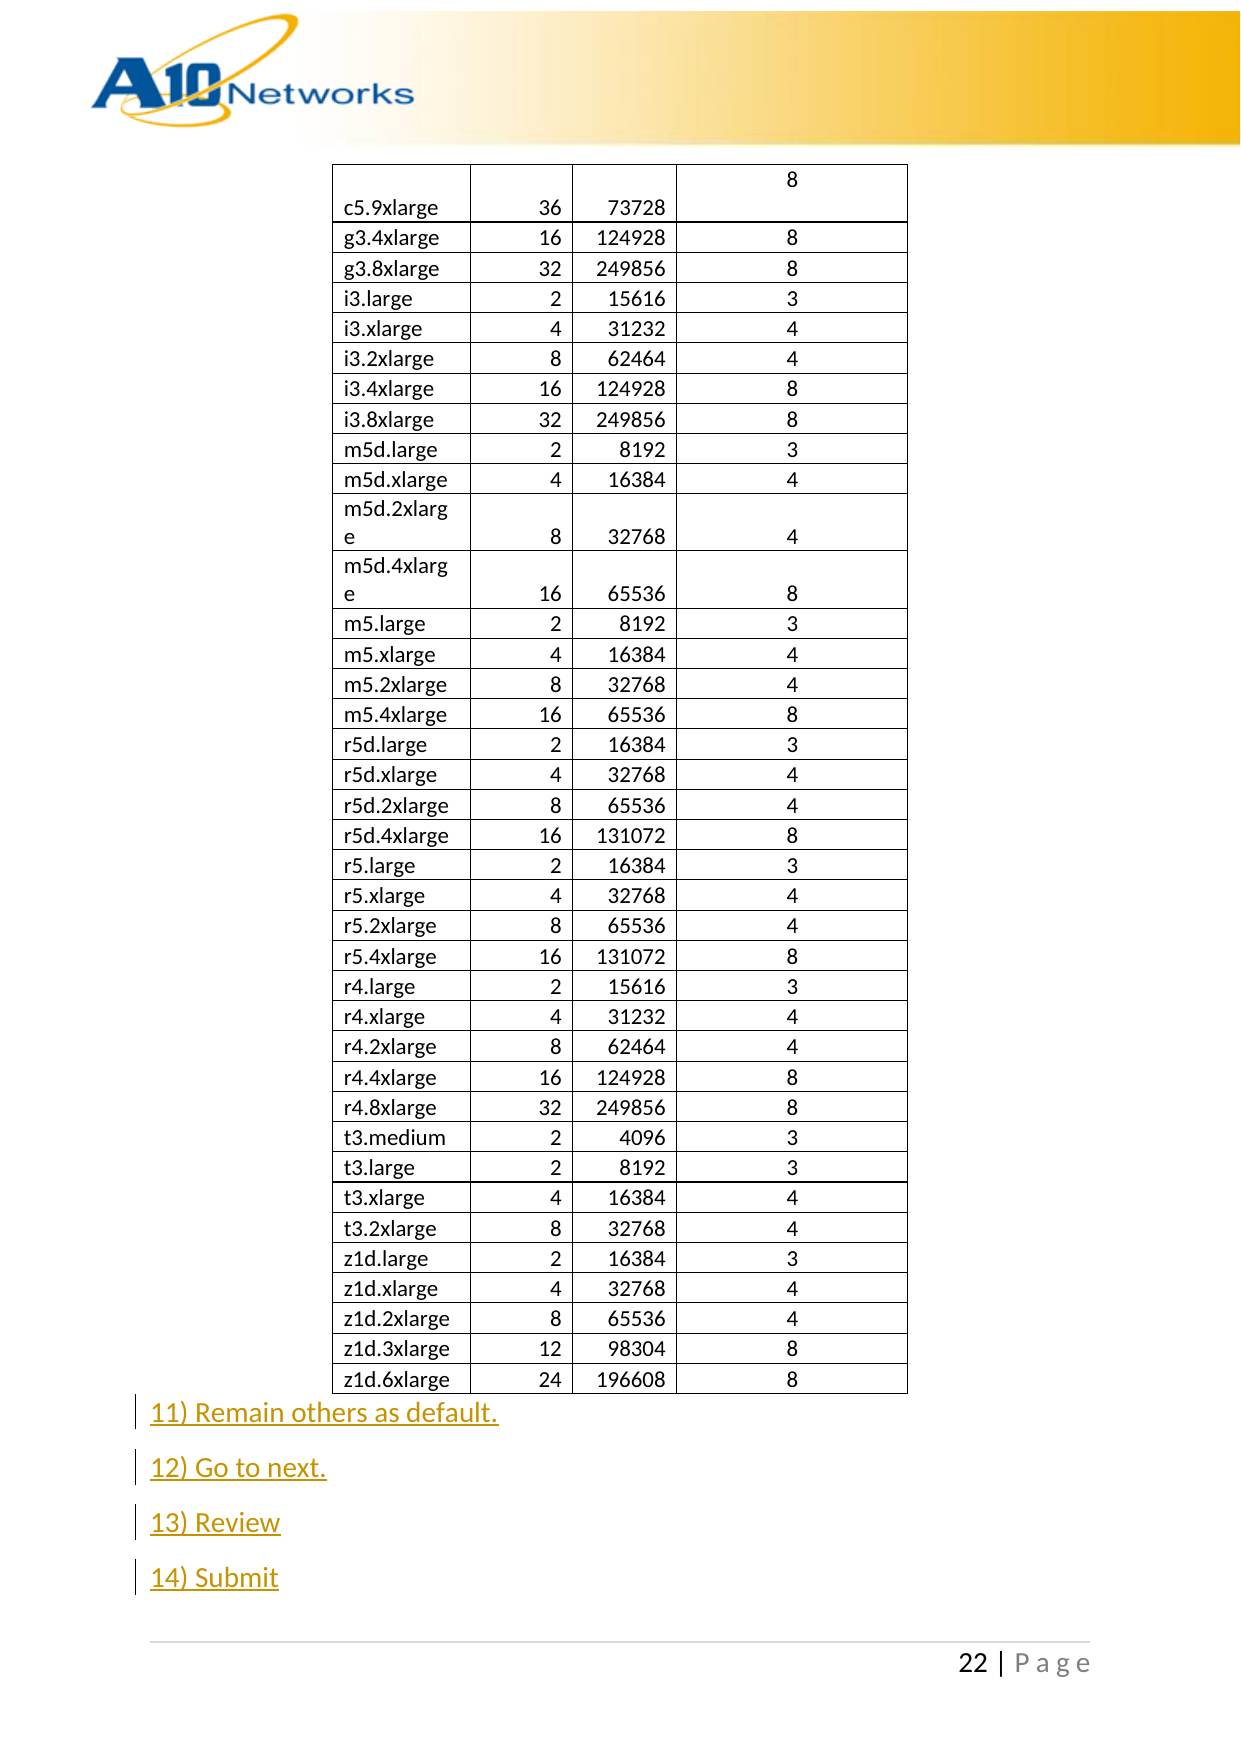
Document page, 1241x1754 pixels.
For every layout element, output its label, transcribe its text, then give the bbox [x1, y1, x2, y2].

table_cell r4.2xlarge [333, 1031, 470, 1061]
table_cell 8 [677, 404, 907, 433]
table_cell 62464 [573, 1031, 676, 1061]
table_cell 2 [471, 283, 572, 312]
table_cell 8 [471, 494, 572, 550]
table_cell 8 [677, 699, 907, 728]
table_cell 4 [471, 313, 572, 342]
table_cell 3 [677, 609, 907, 638]
table_cell 8 [471, 1031, 572, 1061]
table_cell i3.2xlarge [333, 343, 470, 372]
table_cell 4 [471, 1001, 572, 1030]
table_cell 131072 [573, 820, 676, 849]
table_cell r5d.2xlarge [333, 790, 470, 819]
table_cell r4.large [333, 971, 470, 1000]
table_cell 16 [471, 820, 572, 849]
table_cell 4096 [573, 1122, 676, 1151]
table_cell r5.xlarge [333, 880, 470, 909]
table_cell 4 [471, 1183, 572, 1212]
table_cell m5d.4xlarge [333, 551, 470, 607]
table_cell 8 [471, 1303, 572, 1332]
table_cell r5.4xlarge [333, 941, 470, 970]
table_cell 8 [471, 343, 572, 372]
table_cell 8 [677, 1364, 907, 1393]
table_cell 32 [471, 1092, 572, 1121]
table_cell 16384 [573, 1183, 676, 1212]
table_cell 249856 [573, 1092, 676, 1121]
table_cell 62464 [573, 343, 676, 372]
table_cell 8 [677, 1334, 907, 1363]
table_cell t3.medium [333, 1122, 470, 1151]
table_cell 4 [471, 880, 572, 909]
table_cell 16 [471, 223, 572, 252]
table_cell z1d.6xlarge [333, 1364, 470, 1393]
table_cell 2 [471, 1152, 572, 1181]
table_cell 4 [677, 760, 907, 789]
table_cell 3 [677, 850, 907, 879]
table_cell 3 [677, 971, 907, 1000]
table_cell 2 [471, 729, 572, 758]
table_cell 4 [677, 911, 907, 940]
table_cell 4 [677, 1213, 907, 1242]
table_cell r5.2xlarge [333, 911, 470, 940]
table_cell 36 [471, 165, 572, 221]
table_cell m5.4xlarge [333, 699, 470, 728]
table_cell 2 [471, 609, 572, 638]
table_cell m5d.2xlarge [333, 494, 470, 550]
table_cell 65536 [573, 911, 676, 940]
table_cell r4.8xlarge [333, 1092, 470, 1121]
table_cell 65536 [573, 551, 676, 607]
table_cell i3.large [333, 283, 470, 312]
table_cell 2 [471, 1243, 572, 1272]
table_cell i3.8xlarge [333, 404, 470, 433]
table_cell 12 [471, 1334, 572, 1363]
table_cell 16 [471, 699, 572, 728]
table_cell 4 [677, 464, 907, 493]
table_cell 3 [677, 1152, 907, 1181]
table_cell r5d.large [333, 729, 470, 758]
table_cell r4.4xlarge [333, 1062, 470, 1091]
table_cell m5.2xlarge [333, 669, 470, 698]
table_cell 32 [471, 253, 572, 282]
table_cell 249856 [573, 253, 676, 282]
table_cell 3 [677, 283, 907, 312]
table_cell 2 [471, 971, 572, 1000]
table_cell 4 [471, 639, 572, 668]
table_cell 8 [471, 911, 572, 940]
table_cell 65536 [573, 699, 676, 728]
table_cell 65536 [573, 790, 676, 819]
table_cell 16384 [573, 1243, 676, 1272]
table_cell r4.xlarge [333, 1001, 470, 1030]
table_cell i3.4xlarge [333, 374, 470, 403]
table_cell 32768 [573, 880, 676, 909]
table_cell 4 [471, 464, 572, 493]
table_cell 8 [471, 1213, 572, 1242]
table_cell 16384 [573, 729, 676, 758]
table_cell g3.8xlarge [333, 253, 470, 282]
table_cell z1d.2xlarge [333, 1303, 470, 1332]
table_cell 4 [677, 639, 907, 668]
table_cell t3.xlarge [333, 1183, 470, 1212]
table_cell 4 [677, 1183, 907, 1212]
table_cell 8 [677, 165, 907, 221]
table_cell i3.xlarge [333, 313, 470, 342]
table_cell 32768 [573, 1273, 676, 1302]
table_cell z1d.large [333, 1243, 470, 1272]
table_cell 4 [677, 1031, 907, 1061]
table_cell 124928 [573, 1062, 676, 1091]
table_cell 124928 [573, 374, 676, 403]
table_cell 4 [677, 494, 907, 550]
table_cell 2 [471, 850, 572, 879]
table_cell c5.9xlarge [333, 165, 470, 221]
table_cell 249856 [573, 404, 676, 433]
table_cell 3 [677, 1243, 907, 1272]
table_cell 15616 [573, 971, 676, 1000]
table_cell 2 [471, 1122, 572, 1151]
table_cell 196608 [573, 1364, 676, 1393]
table_cell m5d.large [333, 434, 470, 463]
table_cell 15616 [573, 283, 676, 312]
table_cell 32768 [573, 760, 676, 789]
table_cell 8192 [573, 609, 676, 638]
table_cell 32 [471, 404, 572, 433]
table_cell 8 [677, 1092, 907, 1121]
table_cell 4 [677, 669, 907, 698]
picture [0, 11, 1241, 147]
table_cell z1d.3xlarge [333, 1334, 470, 1363]
table_cell m5.xlarge [333, 639, 470, 668]
table_cell 32768 [573, 1213, 676, 1242]
table_cell 8192 [573, 434, 676, 463]
table_cell 131072 [573, 941, 676, 970]
table_cell 8 [471, 790, 572, 819]
table_cell 16384 [573, 464, 676, 493]
table_cell r5.large [333, 850, 470, 879]
table_cell 16384 [573, 639, 676, 668]
table_cell 65536 [573, 1303, 676, 1332]
table_cell 98304 [573, 1334, 676, 1363]
table_cell 8192 [573, 1152, 676, 1181]
table_cell 124928 [573, 223, 676, 252]
table_cell 16 [471, 1062, 572, 1091]
table_cell 31232 [573, 313, 676, 342]
table_cell 3 [677, 434, 907, 463]
table_cell 24 [471, 1364, 572, 1393]
table_cell m5.large [333, 609, 470, 638]
table_cell r5d.xlarge [333, 760, 470, 789]
table_cell 32768 [573, 669, 676, 698]
table_cell 4 [471, 760, 572, 789]
table_cell 8 [677, 253, 907, 282]
table_cell t3.2xlarge [333, 1213, 470, 1242]
table_cell m5d.xlarge [333, 464, 470, 493]
table_cell 16384 [573, 850, 676, 879]
table_cell 8 [677, 820, 907, 849]
table_cell 4 [677, 1303, 907, 1332]
table_cell 2 [471, 434, 572, 463]
table_cell 3 [677, 1122, 907, 1151]
table_cell 8 [471, 669, 572, 698]
table_cell r5d.4xlarge [333, 820, 470, 849]
table_cell z1d.xlarge [333, 1273, 470, 1302]
table_cell 4 [677, 790, 907, 819]
table_cell 31232 [573, 1001, 676, 1030]
table_cell 4 [677, 1273, 907, 1302]
table_cell t3.large [333, 1152, 470, 1181]
table_cell 8 [677, 374, 907, 403]
table_cell 4 [677, 880, 907, 909]
table_cell 8 [677, 941, 907, 970]
table_cell 32768 [573, 494, 676, 550]
table_cell 8 [677, 551, 907, 607]
table_cell 73728 [573, 165, 676, 221]
table_cell 8 [677, 1062, 907, 1091]
table_cell 3 [677, 729, 907, 758]
table_cell 16 [471, 551, 572, 607]
table_cell 4 [677, 313, 907, 342]
table_cell 4 [677, 1001, 907, 1030]
table_cell 16 [471, 941, 572, 970]
table_cell 16 [471, 374, 572, 403]
table_cell 8 [677, 223, 907, 252]
table_cell 4 [471, 1273, 572, 1302]
table_cell 4 [677, 343, 907, 372]
table_cell g3.4xlarge [333, 223, 470, 252]
